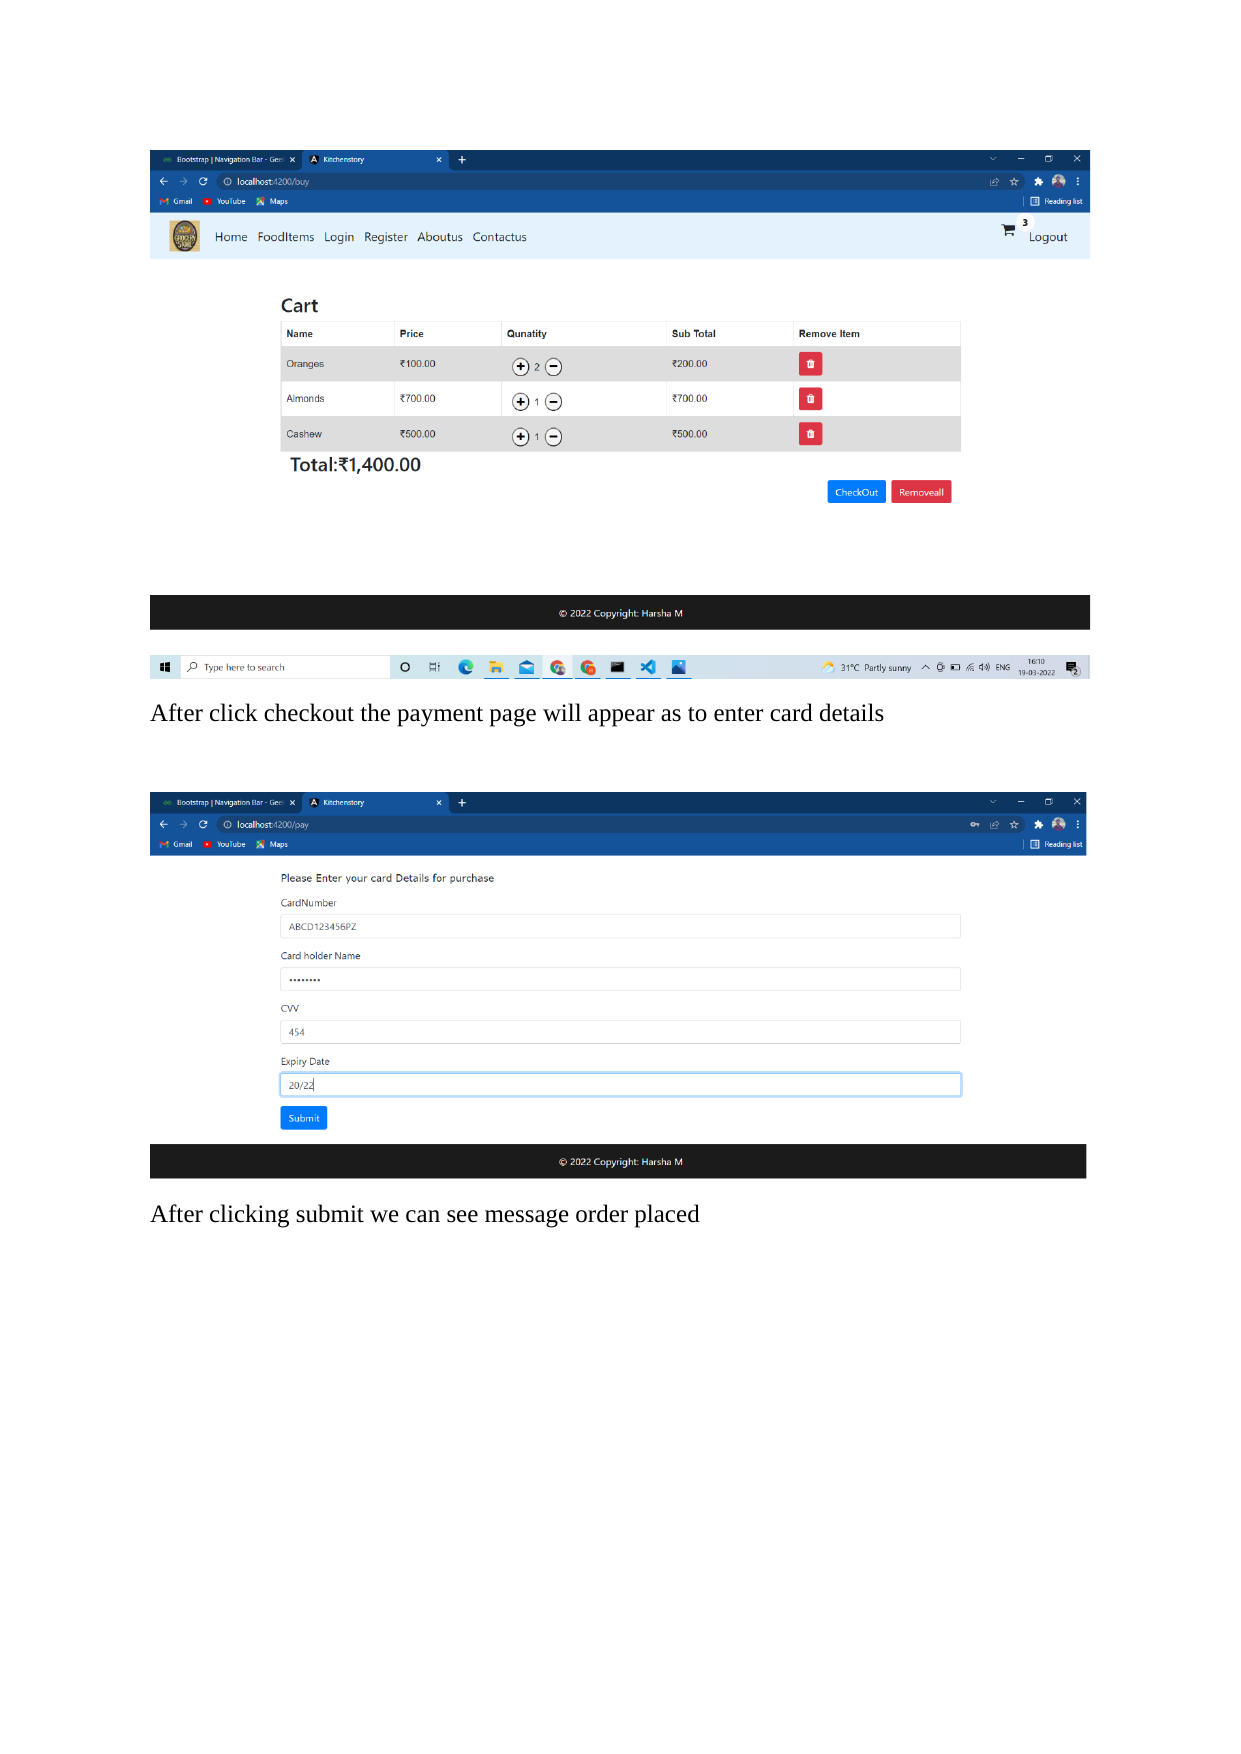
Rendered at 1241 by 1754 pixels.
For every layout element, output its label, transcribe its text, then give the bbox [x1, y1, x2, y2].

picture [150, 792, 1087, 1180]
text After click checkout the payment page will appear as to enter card details [150, 698, 1090, 726]
picture [150, 150, 1091, 679]
text After clicking submit we can see message order placed [150, 1199, 1090, 1227]
